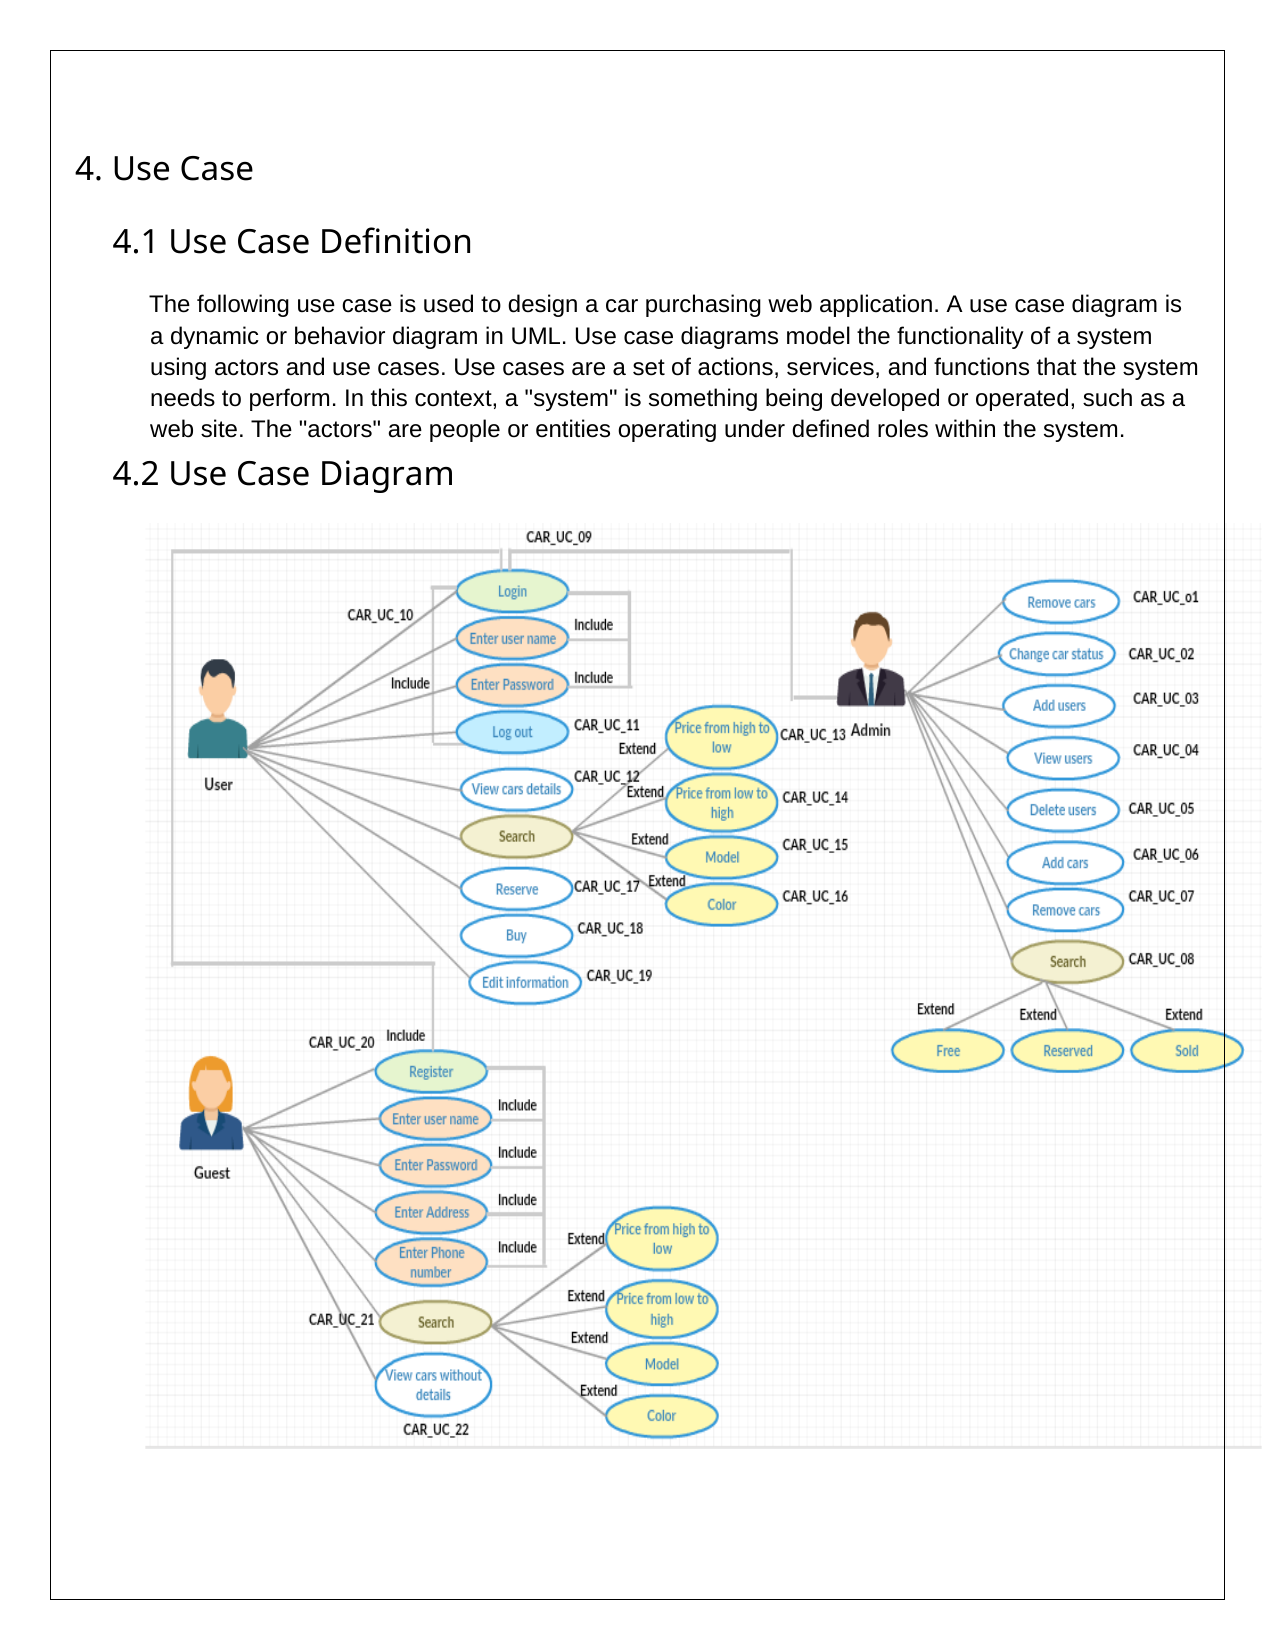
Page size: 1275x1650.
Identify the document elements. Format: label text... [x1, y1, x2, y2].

subtitle 4.2 Use Case Diagram [112, 450, 1202, 496]
subtitle 4. Use Case [75, 144, 1202, 190]
subtitle 4.1 Use Case Definition [112, 217, 1202, 263]
text The following use case is used to design a car purchasing web application. A use case diagram is a dynamic or behavior diagram in UML. Use case diagrams model the functionality of a system using actors and use cases. Use cases are a set of actions, services, and functions that the system needs to perform. In this context, a "system" is something being developed or operated, such as a web site. The "actors" are people or entities operating under defined roles within the system. [149, 290, 1201, 443]
picture [1225, 523, 1262, 1449]
picture [145, 523, 1224, 1449]
